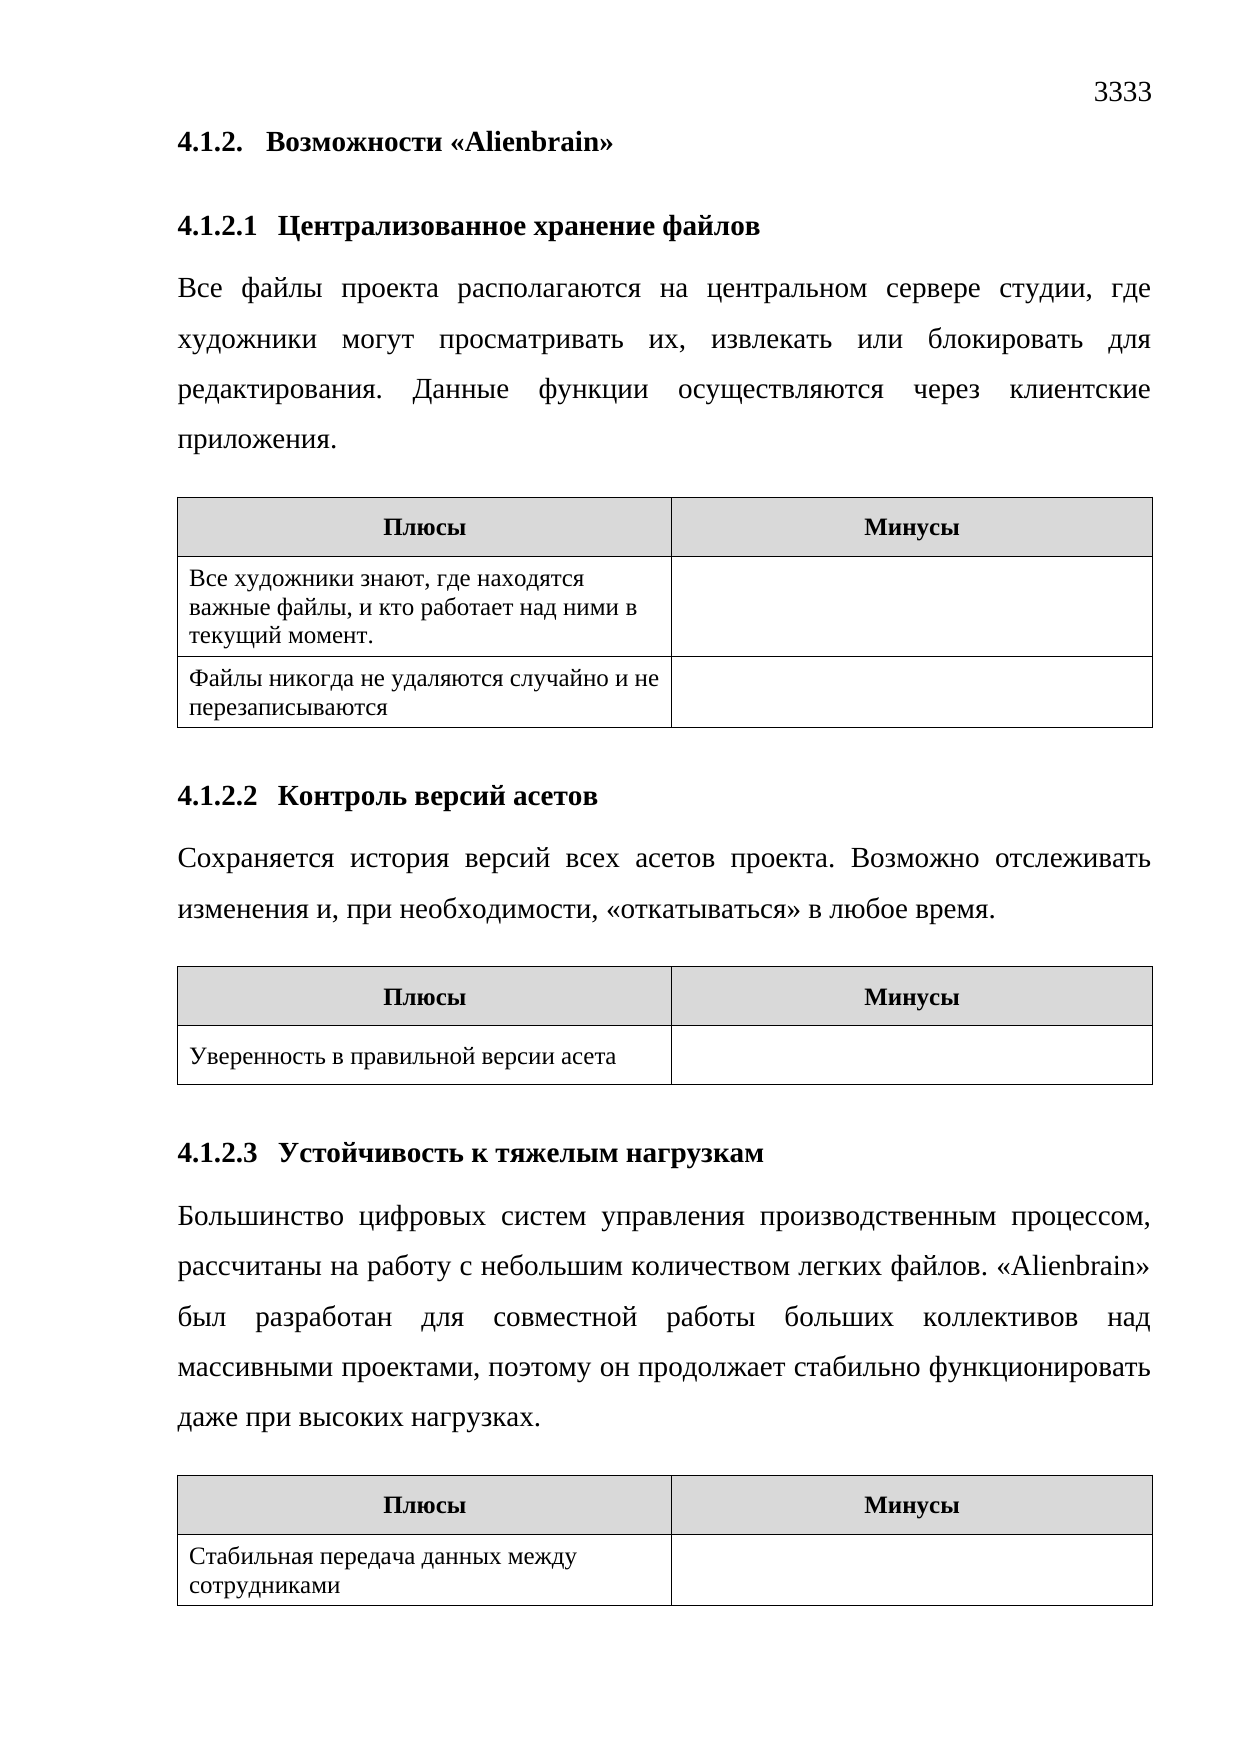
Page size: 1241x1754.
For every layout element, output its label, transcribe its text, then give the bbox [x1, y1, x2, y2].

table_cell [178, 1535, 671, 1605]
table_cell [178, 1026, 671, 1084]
subtitle Возможности «Alienbrain» [177, 124, 1152, 158]
text Сохраняется история версий всех асетов проекта. Возможно отслеживать изменения и, при необходимости, «откатываться» в любое время. [177, 840, 1152, 924]
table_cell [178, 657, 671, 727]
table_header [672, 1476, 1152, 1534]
subtitle Централизованное хранение файлов [177, 208, 1152, 241]
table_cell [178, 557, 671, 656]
text Все файлы проекта располагаются на центральном сервере студии, где художники могут просматривать их, извлекать или блокировать для редактирования. Данные функции осуществляются через клиентские приложения. [177, 270, 1152, 455]
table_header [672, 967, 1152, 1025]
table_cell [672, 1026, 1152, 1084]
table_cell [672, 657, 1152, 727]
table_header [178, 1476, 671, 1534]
subtitle Устойчивость к тяжелым нагрузкам [177, 1135, 1152, 1169]
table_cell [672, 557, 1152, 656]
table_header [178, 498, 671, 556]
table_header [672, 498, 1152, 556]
text Большинство цифровых систем управления производственным процессом, рассчитаны на работу с небольшим количеством легких файлов. «Alienbrain» был разработан для совместной работы больших коллективов над массивными проектами, поэтому он продолжает стабильно функционировать даже при высоких нагрузках. [177, 1198, 1152, 1433]
subtitle Контроль версий асетов [177, 778, 1152, 811]
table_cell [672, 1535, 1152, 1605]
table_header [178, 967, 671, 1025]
